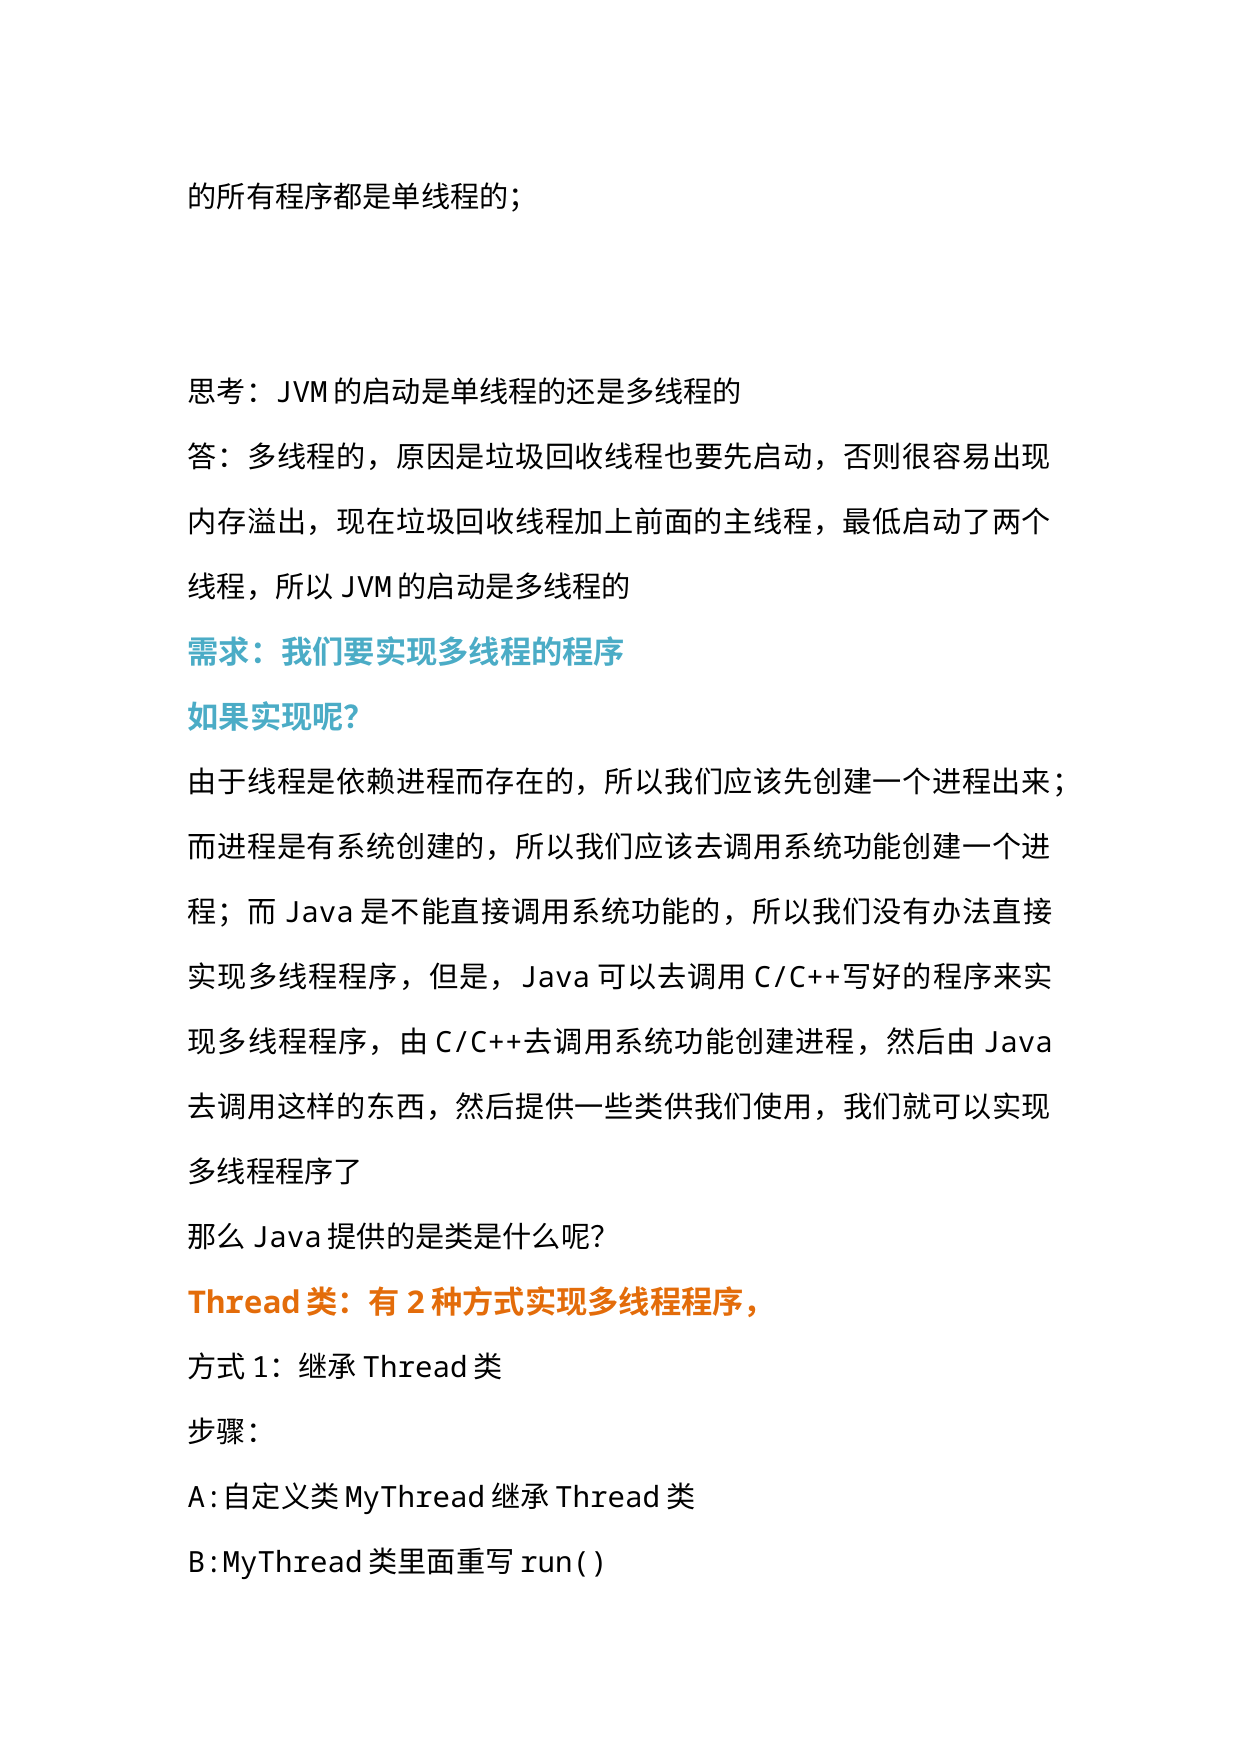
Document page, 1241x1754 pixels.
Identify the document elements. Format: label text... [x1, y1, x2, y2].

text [187, 162, 1053, 227]
text 思考：JVM的启动是单线程的还是多线程的 [187, 357, 1053, 422]
text 方式1：继承Thread类 [187, 1332, 1053, 1397]
text 由于线程是依赖进程而存在的，所以我们应该先创建一个进程出来；而进程是有系统创建的，所以我们应该去调用系统功能创建一个进程；而Java是不能直接调用系统功能的，所以我们没有办法直接实现多线程程序，但是，Java可以去调用C/C++写好的程序来实现多线程程序，由C/C++去调用系统功能创建进程，然后由Java去调用这样的东西，然后提供一些类供我们使用，我们就可以实现多线程程序了 [187, 747, 1053, 1202]
text 如果实现呢？ [187, 682, 1053, 747]
text A:自定义类MyThread继承Thread类 [187, 1462, 1053, 1527]
text 需求：我们要实现多线程的程序 [187, 617, 1053, 682]
text Thread类：有2种方式实现多线程程序， [187, 1267, 1053, 1332]
text 那么Java提供的是类是什么呢？ [187, 1202, 1053, 1267]
text 答：多线程的，原因是垃圾回收线程也要先启动，否则很容易出现内存溢出，现在垃圾回收线程加上前面的主线程，最低启动了两个线程，所以JVM的启动是多线程的 [187, 422, 1053, 617]
text B:MyThread类里面重写run() [187, 1527, 1053, 1592]
text 步骤： [187, 1397, 1053, 1462]
